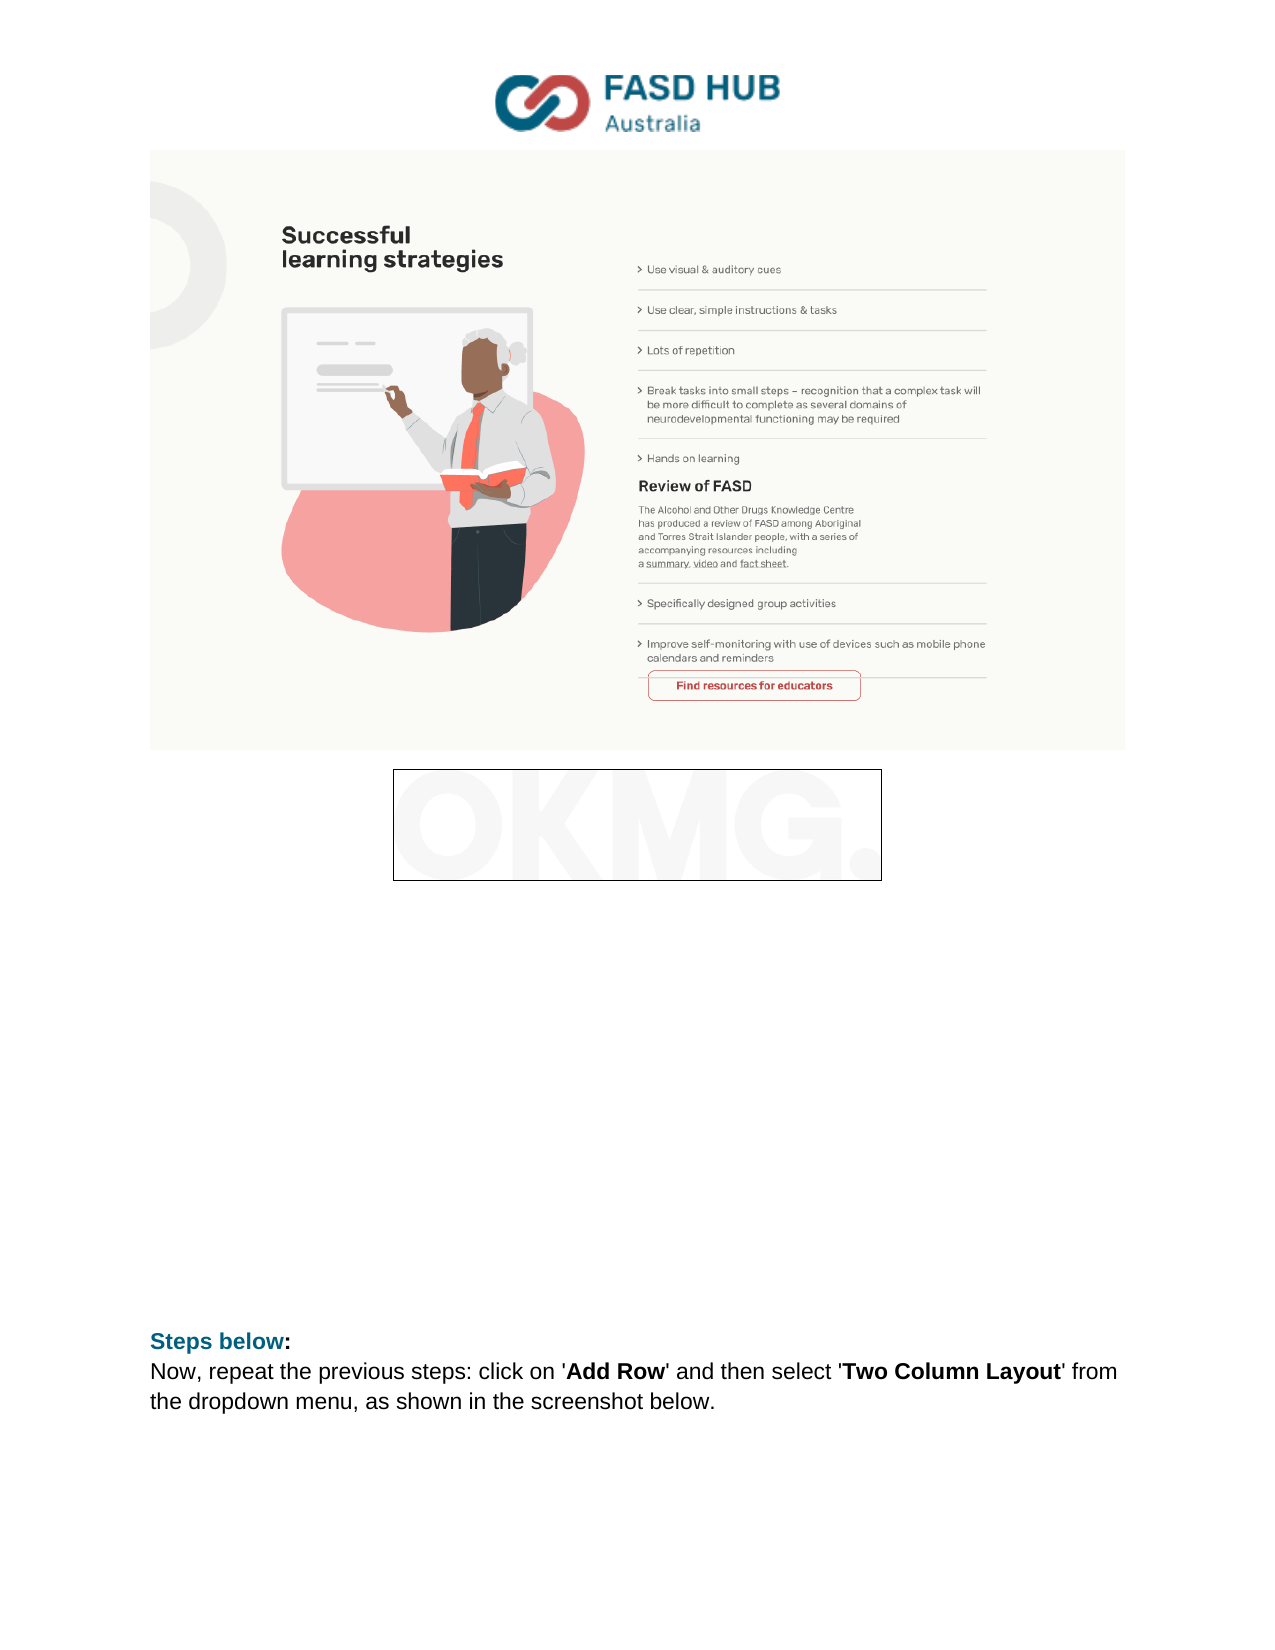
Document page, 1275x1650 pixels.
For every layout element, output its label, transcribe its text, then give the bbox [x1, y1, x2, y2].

picture [495, 75, 514, 99]
picture [713, 75, 723, 85]
picture [495, 75, 780, 132]
text Now, repeat the previous steps: click on 'Add Row' and then select 'Two Column Layout' from the dropdown menu, as shown in the screenshot below. [150, 1358, 1125, 1414]
picture [764, 88, 775, 96]
picture [150, 150, 1125, 750]
text Steps below: [150, 1328, 1125, 1354]
picture [632, 80, 640, 91]
picture [678, 79, 689, 96]
picture [764, 75, 774, 85]
picture [738, 75, 750, 96]
